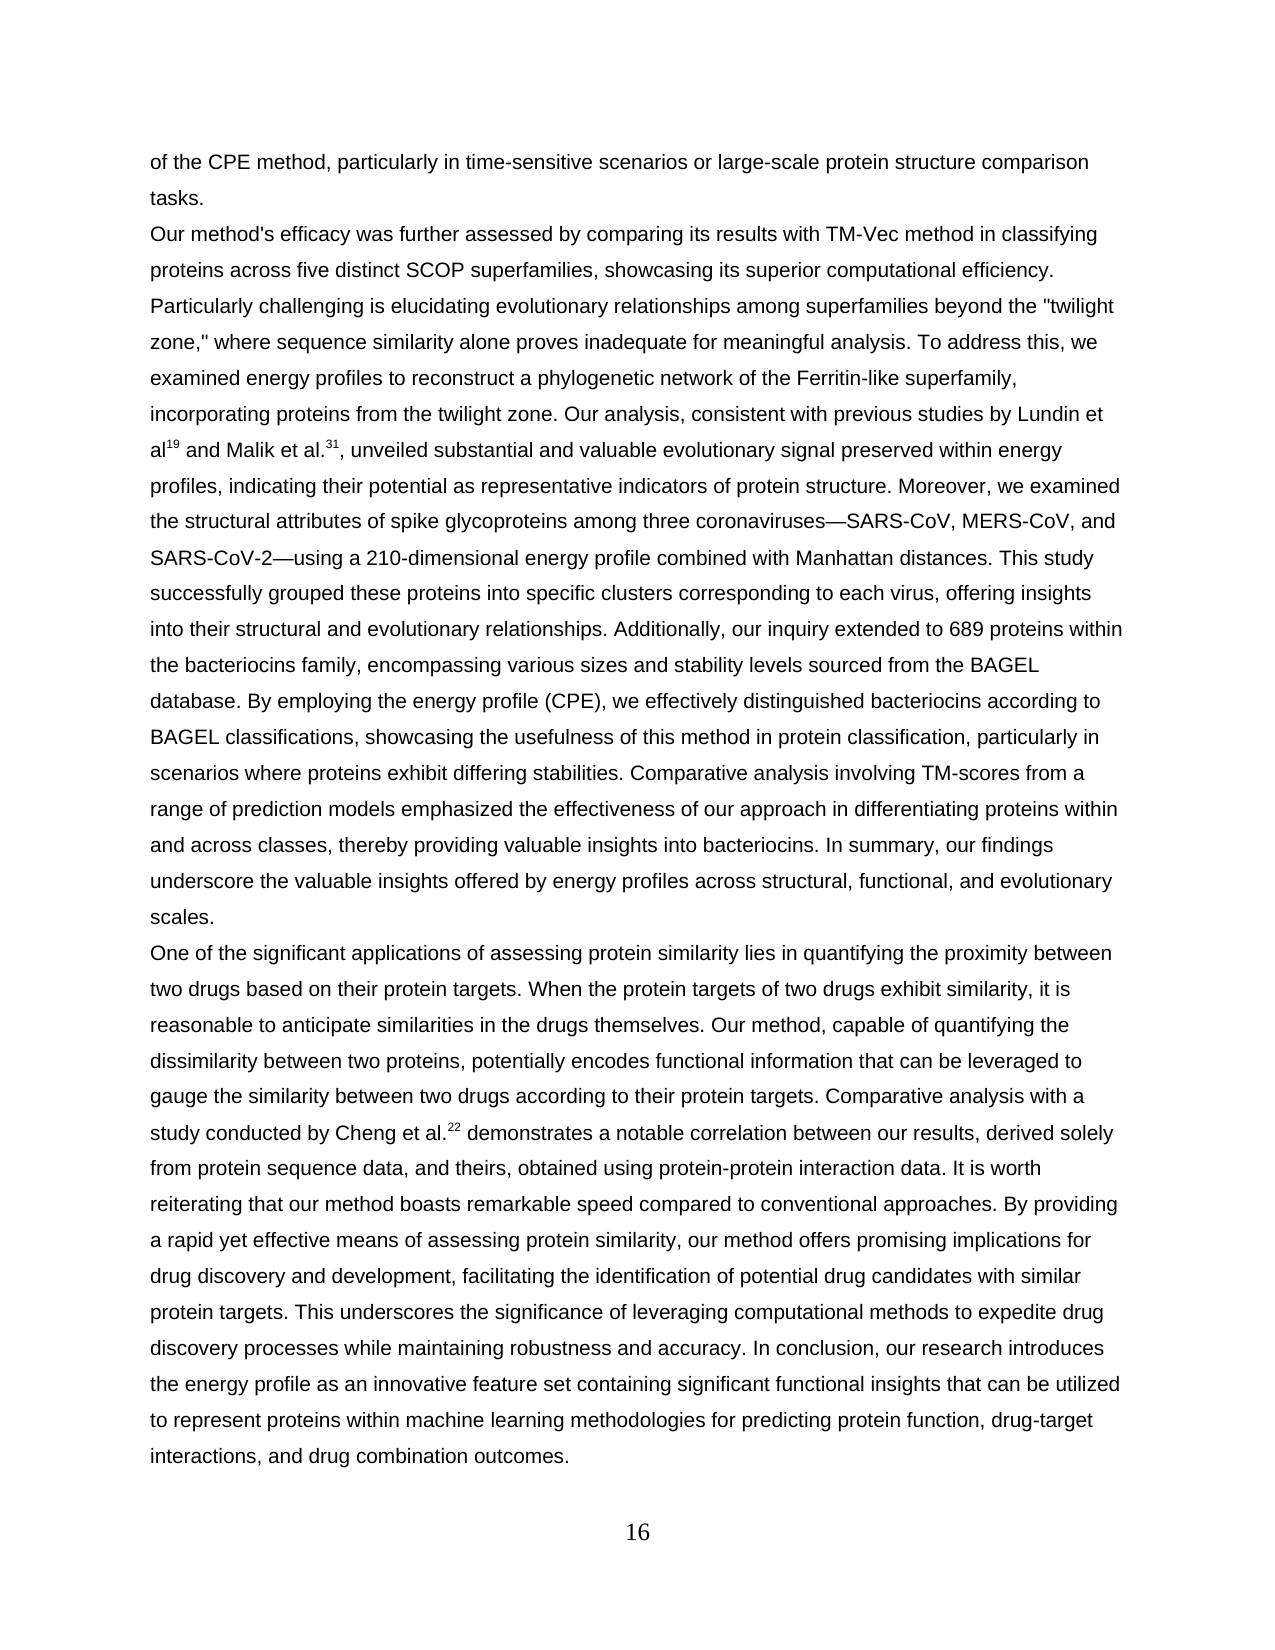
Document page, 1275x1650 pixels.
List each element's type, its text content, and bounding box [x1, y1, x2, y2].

text Our method's efficacy was further assessed by comparing its results with TM-Vec method in classifying proteins across five distinct SCOP superfamilies, showcasing its superior computational efficiency. Particularly challenging is elucidating evolutionary relationships among superfamilies beyond the "twilight zone," where sequence similarity alone proves inadequate for meaningful analysis. To address this, we examined energy profiles to reconstruct a phylogenetic network of the Ferritin-like superfamily, incorporating proteins from the twilight zone. Our analysis, consistent with previous studies by Lundin et al19 and Malik et al.31, unveiled substantial and valuable evolutionary signal preserved within energy profiles, indicating their potential as representative indicators of protein structure. Moreover, we examined the structural attributes of spike glycoproteins among three coronaviruses—SARS-CoV, MERS-CoV, and SARS-CoV-2—using a 210-dimensional energy profile combined with Manhattan distances. This study successfully grouped these proteins into specific clusters corresponding to each virus, offering insights into their structural and evolutionary relationships. Additionally, our inquiry extended to 689 proteins within the bacteriocins family, encompassing various sizes and stability levels sourced from the BAGEL database. By employing the energy profile (CPE), we effectively distinguished bacteriocins according to BAGEL classifications, showcasing the usefulness of this method in protein classification, particularly in scenarios where proteins exhibit differing stabilities. Comparative analysis involving TM-scores from a range of prediction models emphasized the effectiveness of our approach in differentiating proteins within and across classes, thereby providing valuable insights into bacteriocins. In summary, our findings underscore the valuable insights offered by energy profiles across structural, functional, and evolutionary scales. [150, 222, 1125, 929]
text One of the significant applications of assessing protein similarity lies in quantifying the proximity between two drugs based on their protein targets. When the protein targets of two drugs exhibit similarity, it is reasonable to anticipate similarities in the drugs themselves. Our method, capable of quantifying the dissimilarity between two proteins, potentially encodes functional information that can be leveraged to gauge the similarity between two drugs according to their protein targets. Comparative analysis with a study conducted by Cheng et al.22 demonstrates a notable correlation between our results, derived solely from protein sequence data, and theirs, obtained using protein-protein interaction data. It is worth reiterating that our method boasts remarkable speed compared to conventional approaches. By providing a rapid yet effective means of assessing protein similarity, our method offers promising implications for drug discovery and development, facilitating the identification of potential drug candidates with similar protein targets. This underscores the significance of leveraging computational methods to expedite drug discovery processes while maintaining robustness and accuracy. In conclusion, our research introduces the energy profile as an innovative feature set containing significant functional insights that can be utilized to represent proteins within machine learning methodologies for predicting protein function, drug-target interactions, and drug combination outcomes. [150, 941, 1125, 1468]
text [150, 150, 1125, 210]
